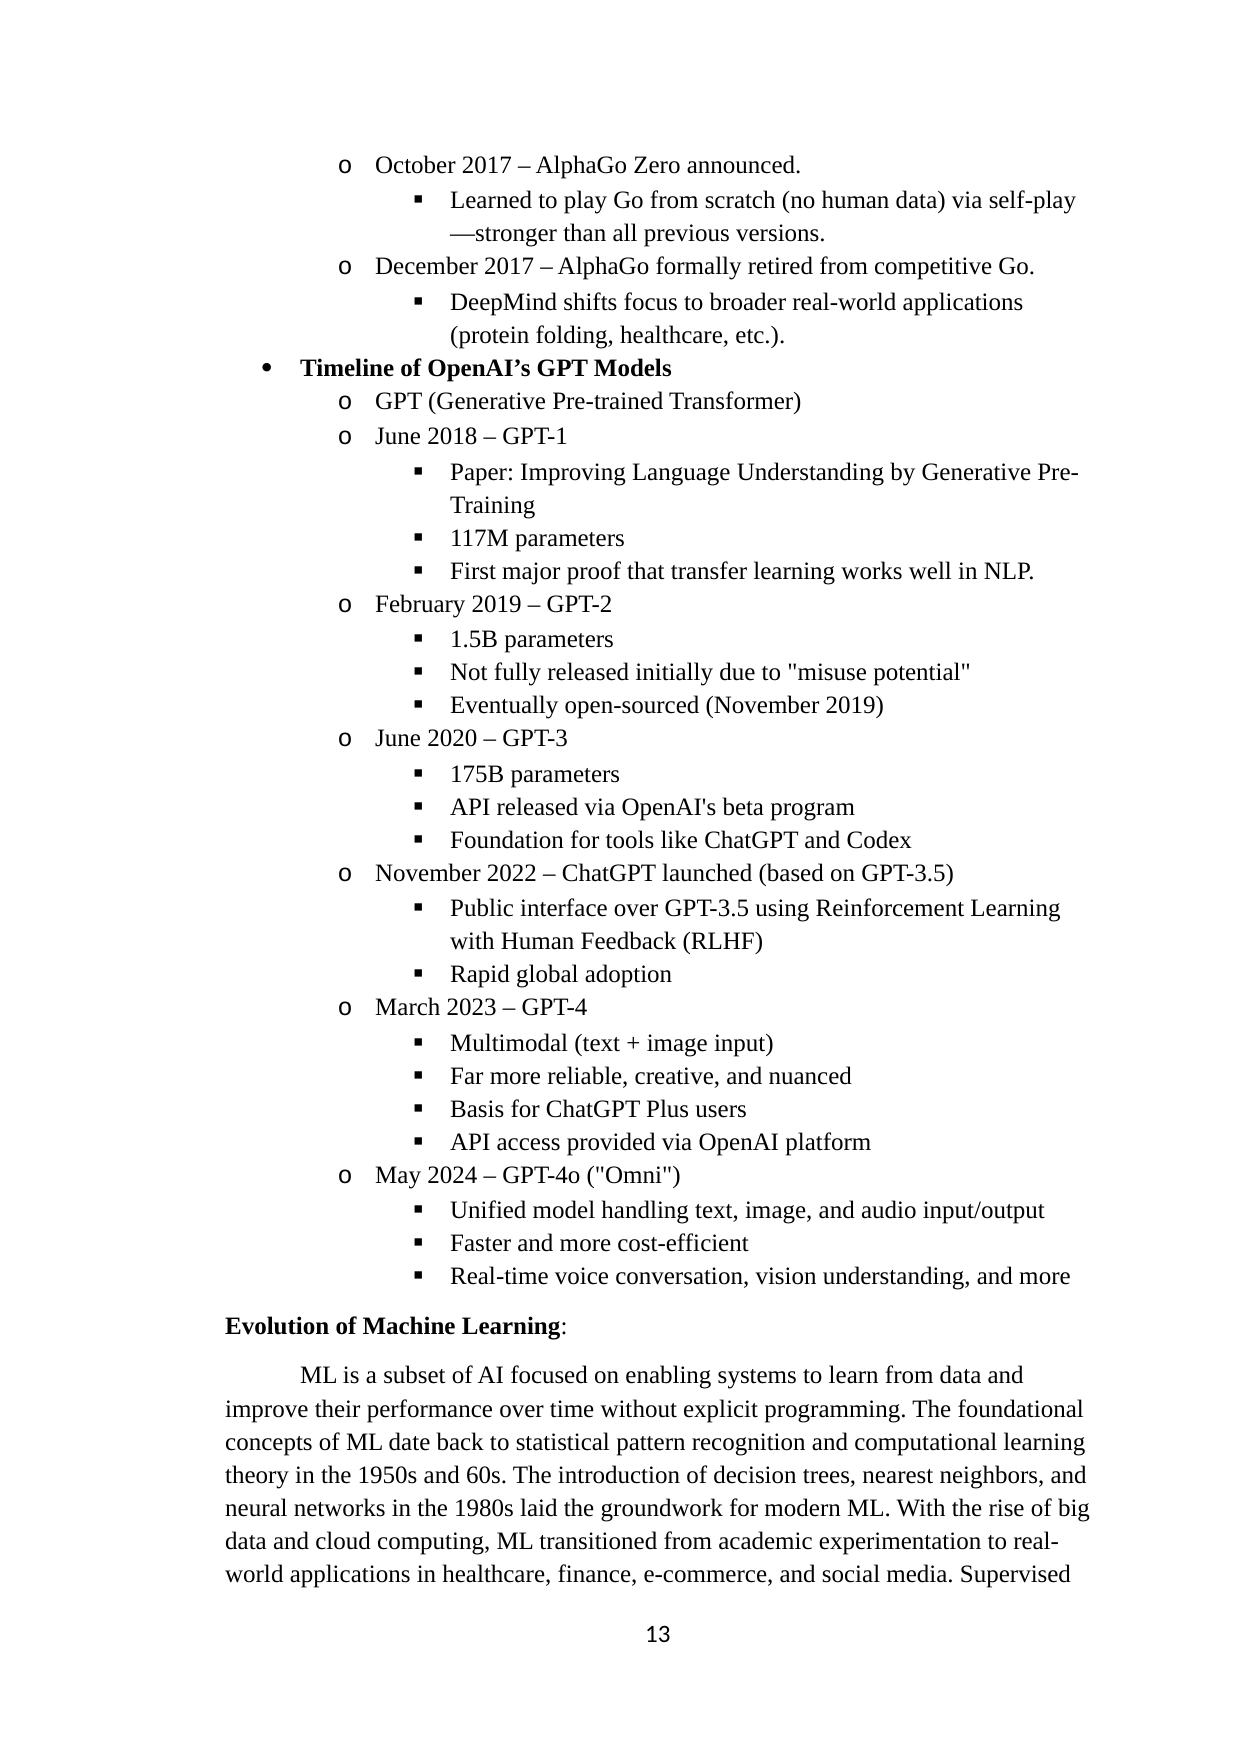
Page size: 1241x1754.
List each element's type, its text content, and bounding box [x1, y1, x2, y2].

list February 2019 – GPT-2 [337, 589, 1090, 620]
list Eventually open-sourced (November 2019) [412, 690, 1090, 719]
list Far more reliable, creative, and nuanced [412, 1061, 1090, 1089]
list December 2017 – AlphaGo formally retired from competitive Go. [337, 251, 1090, 282]
list GPT (Generative Pre-trained Transformer) [337, 386, 1090, 417]
text Evolution of Machine Learning: [225, 1311, 1090, 1340]
list 117M parameters [412, 523, 1090, 552]
list Learned to play Go from scratch (no human data) via self-play—stronger than all previous versions. [412, 185, 1090, 247]
list Multimodal (text + image input) [412, 1028, 1090, 1056]
list 175B parameters [412, 759, 1090, 787]
list Public interface over GPT-3.5 using Reinforcement Learning with Human Feedback (RLHF) [412, 893, 1090, 955]
list March 2023 – GPT-4 [337, 992, 1090, 1023]
list DeepMind shifts focus to broader real-world applications (protein folding, healthcare, etc.). [412, 287, 1090, 349]
list Basis for ChatGPT Plus users [412, 1094, 1090, 1122]
list Timeline of OpenAI’s GPT Models [262, 353, 1090, 382]
list API access provided via OpenAI platform [412, 1127, 1090, 1156]
list 1.5B parameters [412, 624, 1090, 653]
list June 2020 – GPT-3 [337, 723, 1090, 754]
list June 2018 – GPT-1 [337, 421, 1090, 452]
list Faster and more cost-efficient [412, 1228, 1090, 1257]
list Rapid global adoption [412, 959, 1090, 988]
list Foundation for tools like ChatGPT and Codex [412, 825, 1090, 853]
list May 2024 – GPT-4o ("Omni") [337, 1160, 1090, 1191]
list First major proof that transfer learning works well in NLP. [412, 556, 1090, 584]
list November 2022 – ChatGPT launched (based on GPT-3.5) [337, 858, 1090, 889]
list Paper: Improving Language Understanding by Generative Pre-Training [412, 457, 1090, 518]
list Unified model handling text, image, and audio input/output [412, 1195, 1090, 1224]
list October 2017 – AlphaGo Zero announced. [337, 150, 1090, 181]
list API released via OpenAI's beta program [412, 792, 1090, 821]
list Real-time voice conversation, vision understanding, and more [412, 1261, 1090, 1290]
list Not fully released initially due to "misuse potential" [412, 657, 1090, 686]
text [225, 1361, 1090, 1587]
